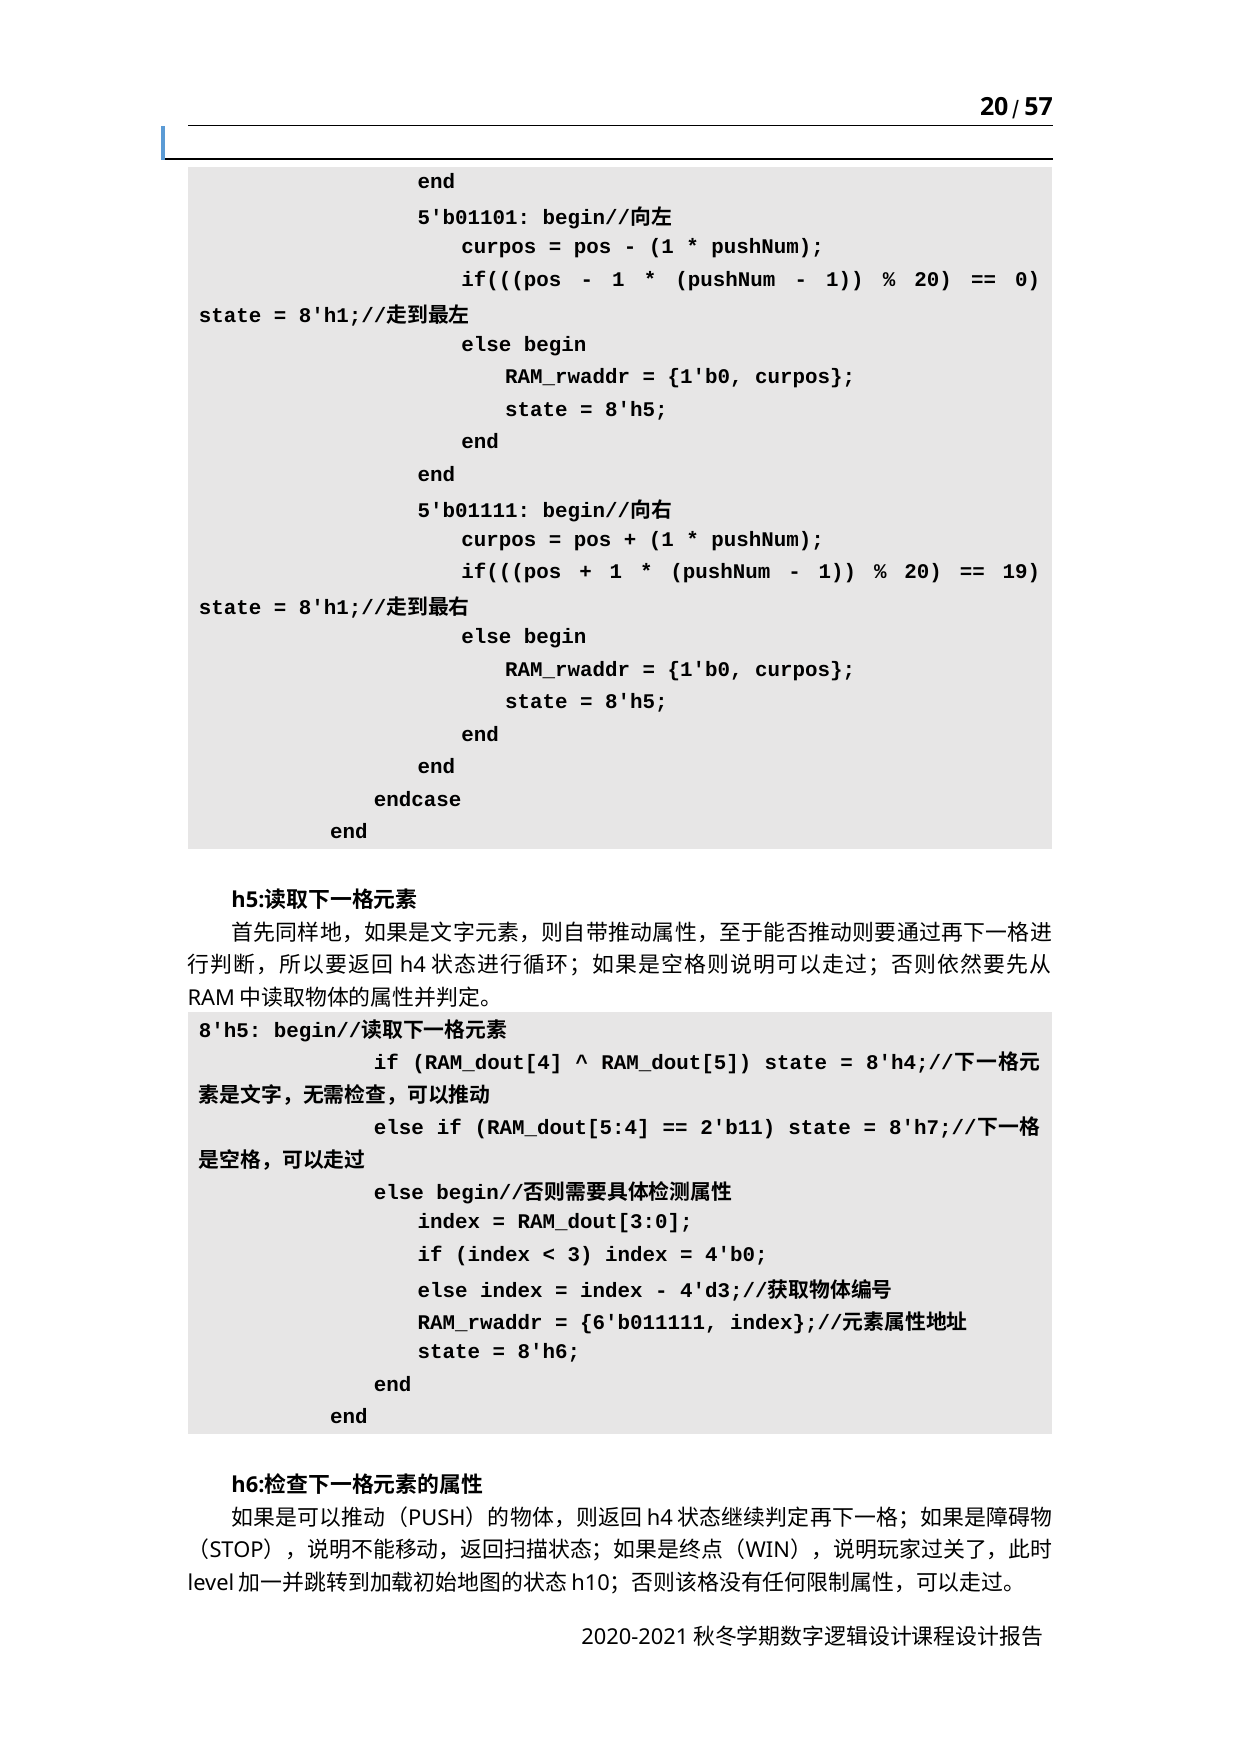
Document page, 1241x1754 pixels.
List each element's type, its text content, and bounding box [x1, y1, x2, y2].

text 如果是可以推动（PUSH）的物体，则返回h4状态继续判定再下一格；如果是障碍物（STOP），说明不能移动，返回扫描状态；如果是终点（WIN），说明玩家过关了，此时level加一并跳转到加载初始地图的状态h10；否则该格没有任何限制属性，可以走过。 [187, 1499, 1053, 1597]
text h6:检查下一格元素的属性 [187, 1467, 1053, 1499]
table_header 8'h5: begin//读取下一格元素 if (RAM_dout[4] ^ RAM_dout[5]) state = 8'h4;//下一格元素是文字，无需检查，可以推动 else if (RAM_dout[5:4] == 2'b11) state = 8'h7;//下一格是空格，可以走过 else begin//否则需要具体检测属性 index = RAM_dout[3:0]; if (index < 3) index = 4'b0; else index = index - 4'd3;//获取物体编号 RAM_rwaddr = {6'b011111, index};//元素属性地址 state = 8'h6; end end [188, 1012, 1052, 1434]
text h5:读取下一格元素 [187, 882, 1053, 914]
text 首先同样地，如果是文字元素，则自带推动属性，至于能否推动则要通过再下一格进行判断，所以要返回h4状态进行循环；如果是空格则说明可以走过；否则依然要先从RAM中读取物体的属性并判定。 [187, 914, 1053, 1012]
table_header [188, 167, 1052, 849]
